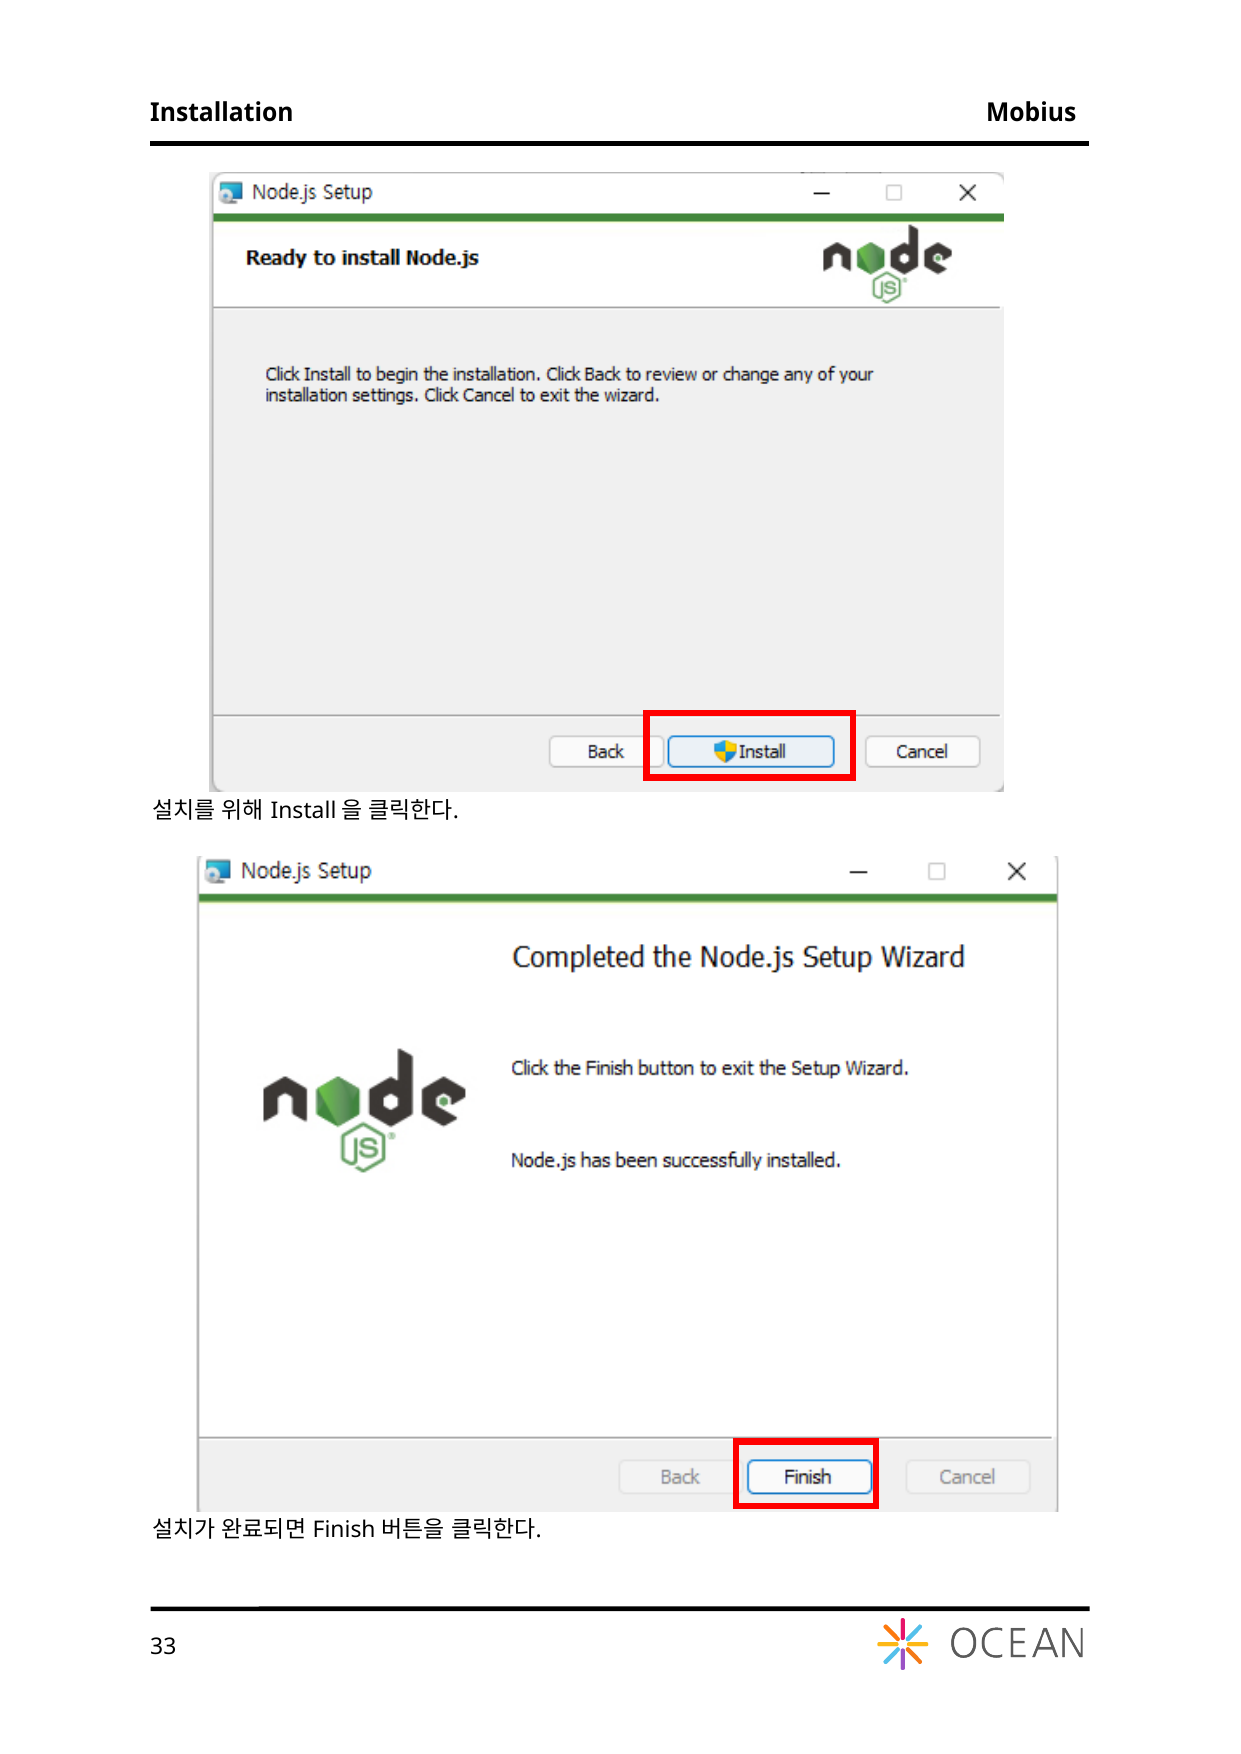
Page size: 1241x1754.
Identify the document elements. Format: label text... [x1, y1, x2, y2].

text 설치가 완료되면 Finish 버튼을 클릭한다. [106, 1511, 1107, 1544]
picture [877, 1618, 1083, 1670]
picture [196, 856, 1059, 1512]
picture [209, 172, 1004, 792]
text 설치를 위해 Install을 클릭한다. [106, 792, 1107, 825]
